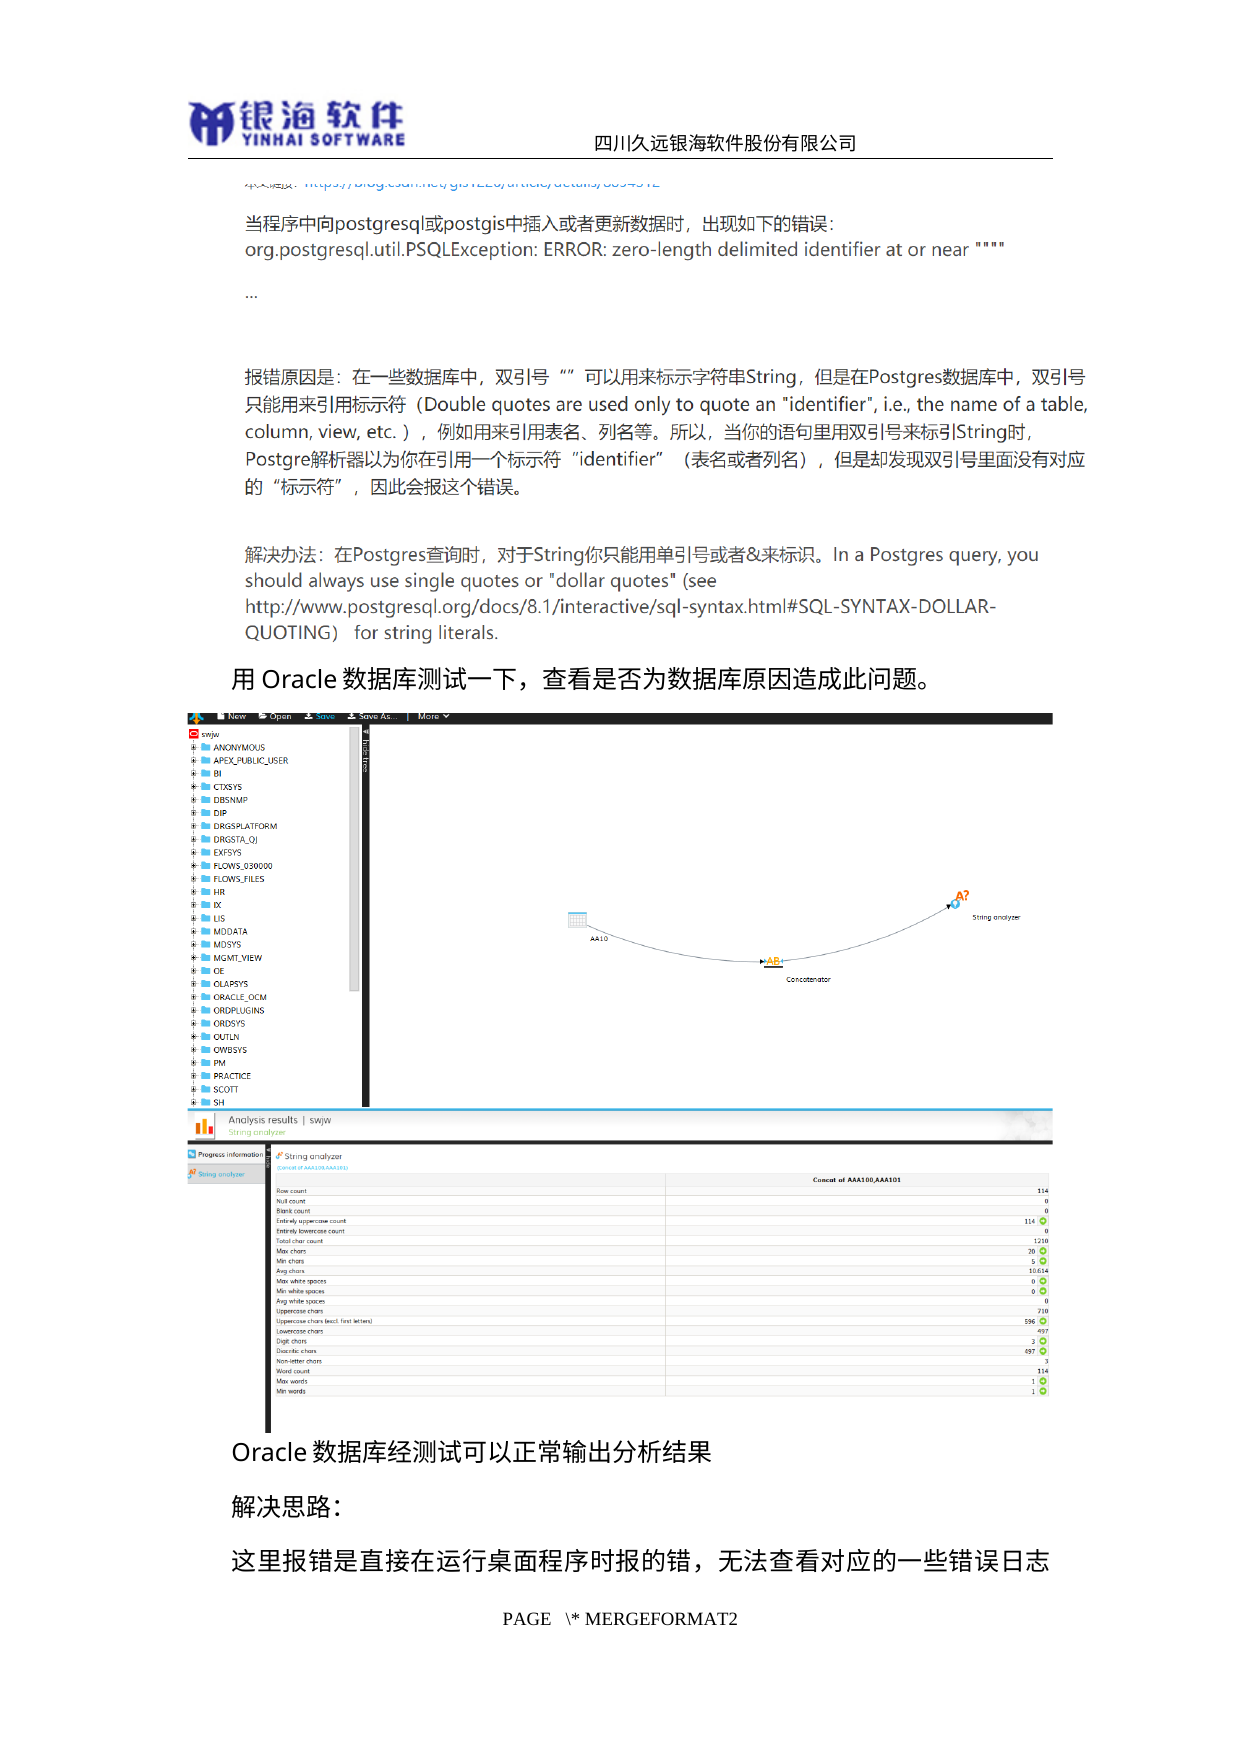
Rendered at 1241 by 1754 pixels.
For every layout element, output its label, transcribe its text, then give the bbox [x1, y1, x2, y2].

picture [237, 184, 1103, 659]
text Oracle数据库经测试可以正常输出分析结果 [187, 1433, 1053, 1469]
text 这里报错是直接在运行桌面程序时报的错，无法查看对应的一些错误日志信息。准备从源码部分着手，通过控制台、断点调试等方式来查看问题。 [187, 1541, 1053, 1578]
picture [187, 88, 412, 150]
text 解决思路： [187, 1487, 1053, 1523]
picture [187, 713, 1053, 1433]
text 用Oracle数据库测试一下，查看是否为数据库原因造成此问题。 [187, 659, 1053, 695]
